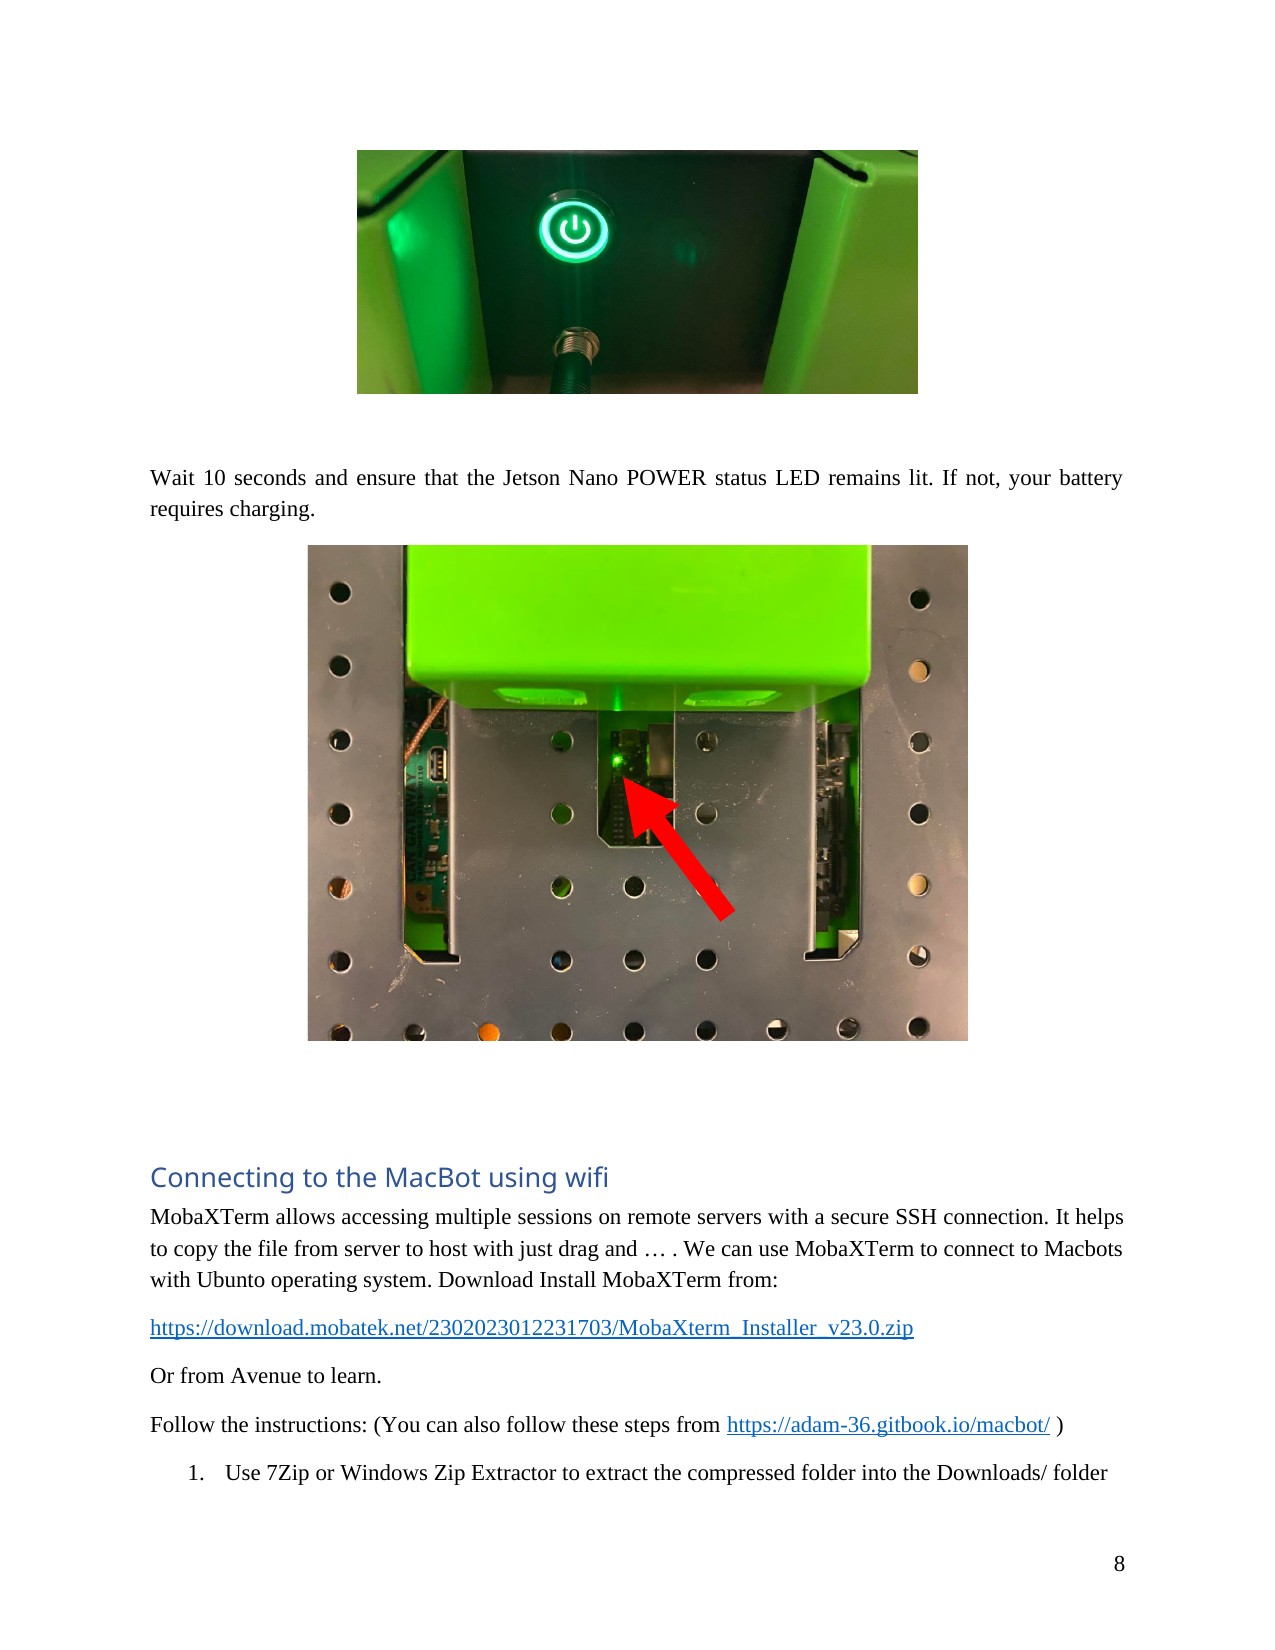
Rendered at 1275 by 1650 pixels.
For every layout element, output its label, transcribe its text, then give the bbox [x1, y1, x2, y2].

text https://download.mobatek.net/2302023012231703/MobaXterm_Installer_v23.0.zip [150, 1314, 1125, 1341]
text MobaXTerm allows accessing multiple sessions on remote servers with a secure SSH connection. It helps to copy the file from server to host with just drag and … . We can use MobaXTerm to connect to Macbots with Ubunto operating system. Download Install MobaXTerm from: [150, 1203, 1125, 1292]
text Or from Avenue to learn. [150, 1363, 1125, 1389]
text Follow the instructions: (You can also follow these steps from https://adam-36.gitbook.io/macbot/ ) [150, 1411, 1125, 1437]
list Use 7Zip or Windows Zip Extractor to extract the compressed folder into the Downloads/ folder [187, 1459, 1125, 1485]
picture [357, 150, 918, 394]
text Wait 10 seconds and ensure that the Jetson Nano POWER status LED remains lit. If not, your battery requires charging. [150, 464, 1125, 522]
picture [308, 545, 967, 1041]
subtitle Connecting to the MacBot using wifi [150, 1159, 1125, 1196]
